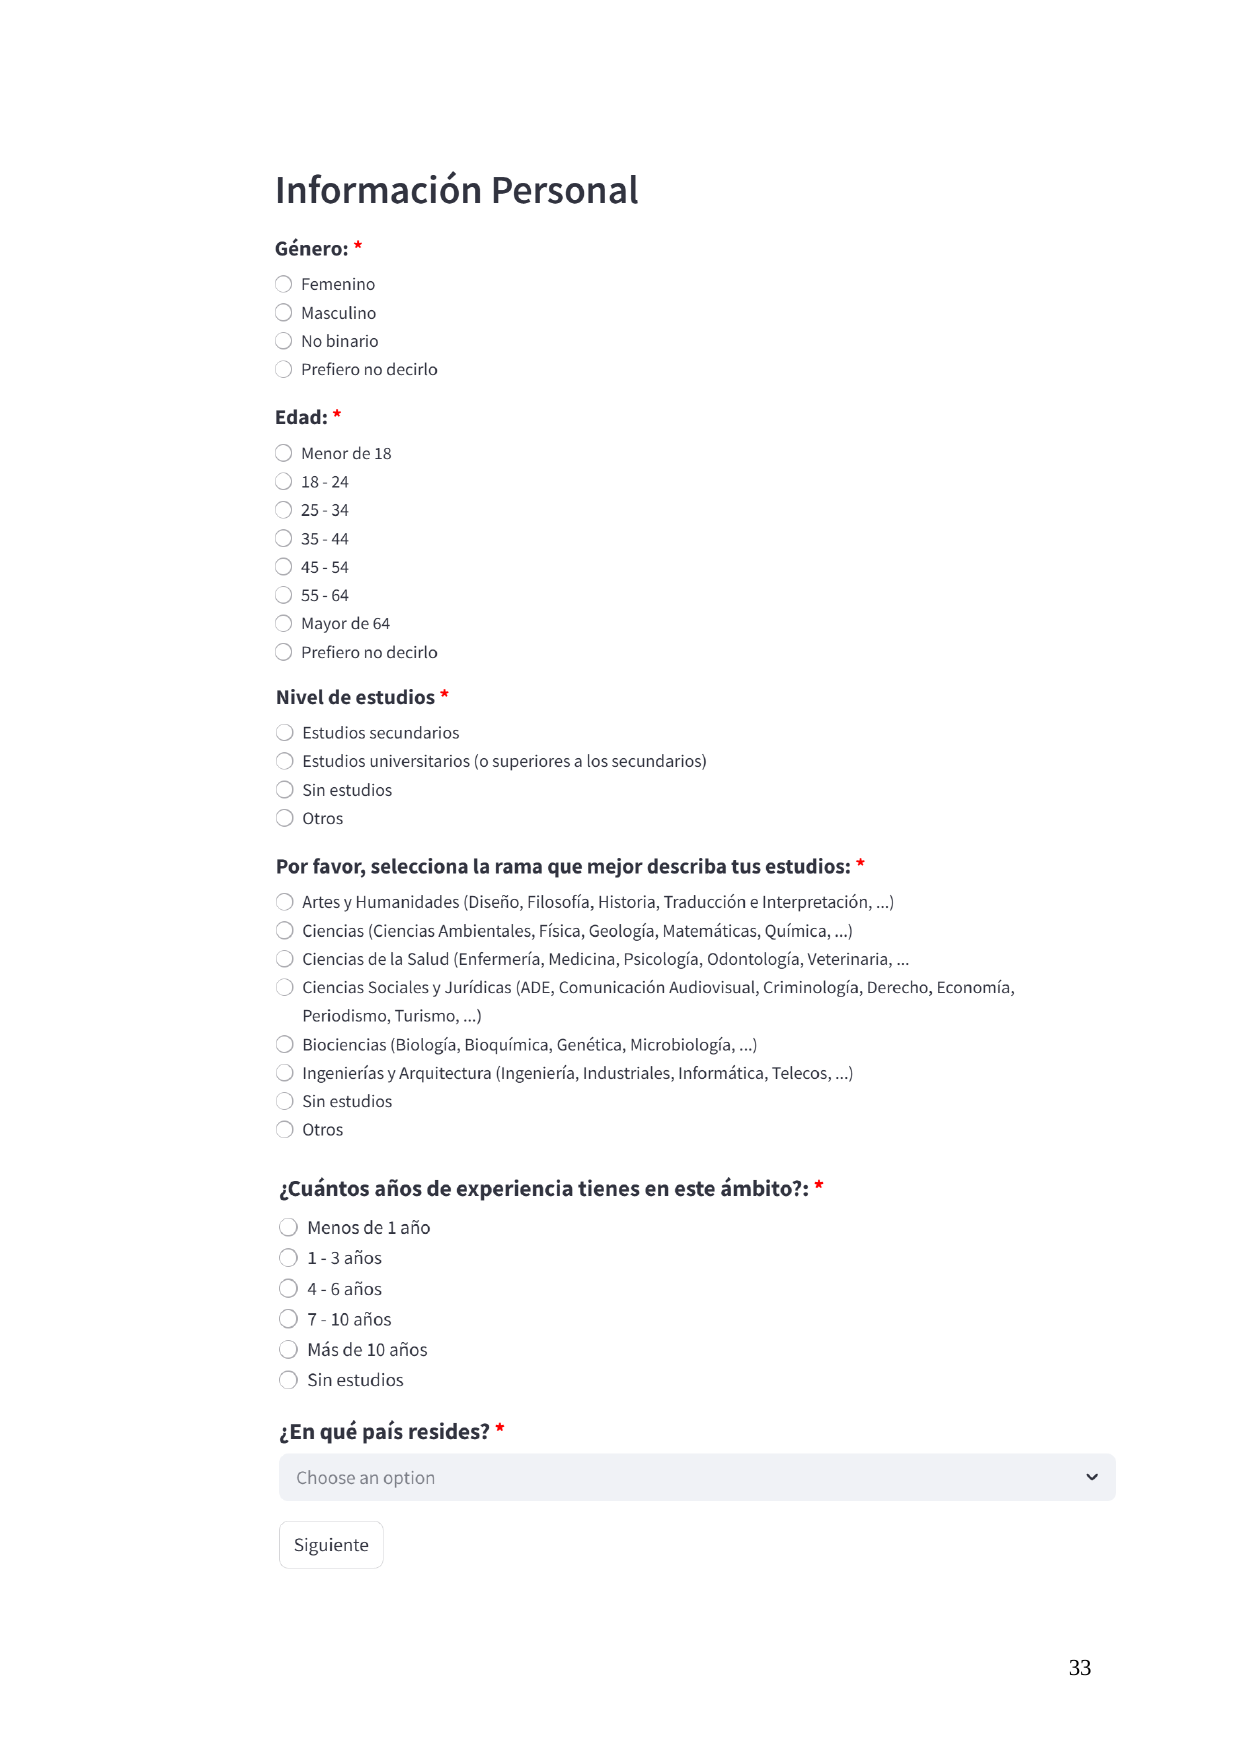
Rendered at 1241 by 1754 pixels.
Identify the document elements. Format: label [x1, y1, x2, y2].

picture [222, 147, 1166, 1587]
